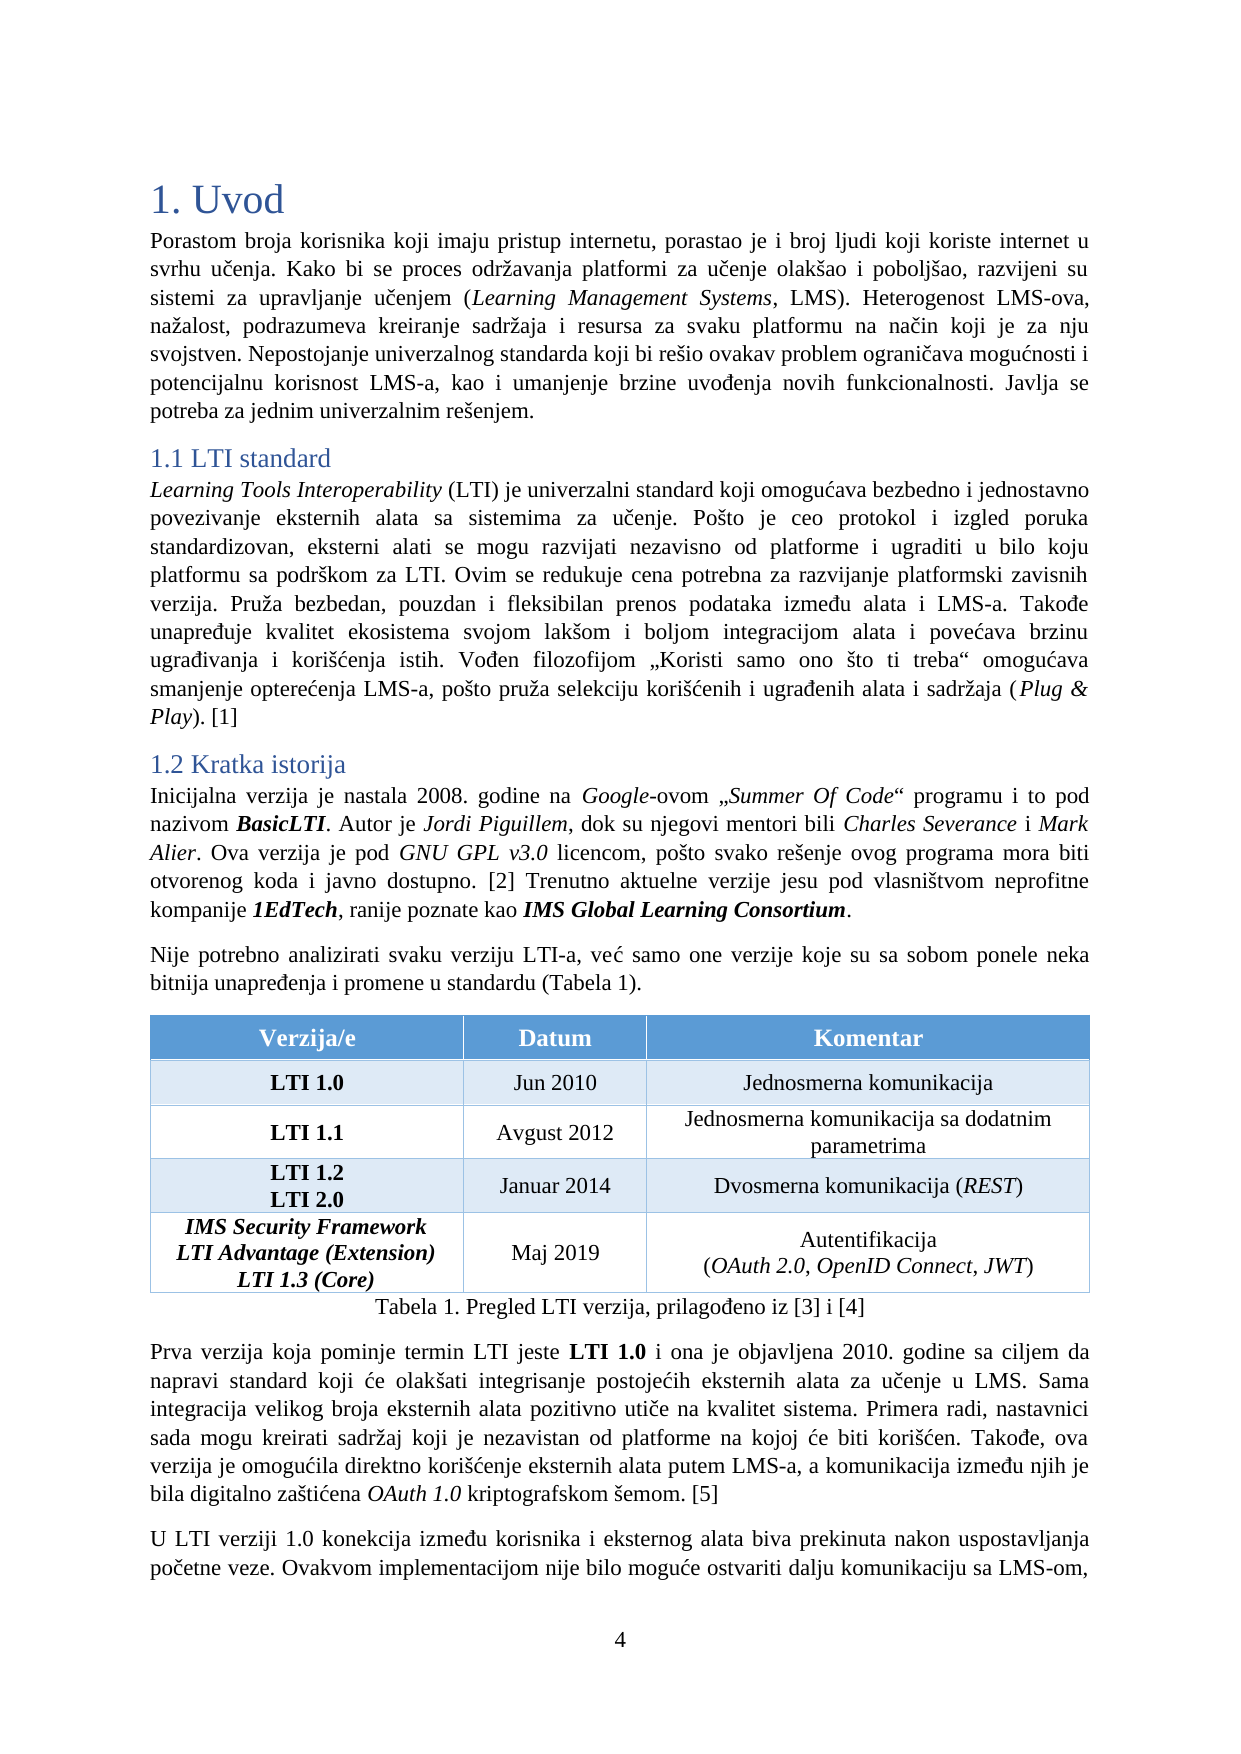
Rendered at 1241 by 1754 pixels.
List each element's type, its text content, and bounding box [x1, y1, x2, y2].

table_header Datum [464, 1016, 646, 1059]
text Tabela 1. Pregled LTI verzija, prilagođeno iz [3] i [4] [150, 1293, 1090, 1319]
text Porastom broja korisnika koji imaju pristup internetu, porastao je i broj ljudi koji koriste internet u svrhu učenja. Kako bi se proces održavanja platformi za učenje olakšao i poboljšao, razvijeni su sistemi za upravljanje učenjem (Learning Management Systems, LMS). Heterogenost LMS-ova, nažalost, podrazumeva kreiranje sadržaja i resursa za svaku platformu na način koji je za nju svojstven. Nepostojanje univerzalnog standarda koji bi rešio ovakav problem ograničava mogućnosti i potencijalnu korisnost LMS-a, kao i umanjenje brzine uvođenja novih funkcionalnosti. Javlja se potreba za jednim univerzalnim rešenjem. [150, 227, 1090, 424]
table_cell Maj 2019 [464, 1213, 646, 1292]
subtitle 1.2 Kratka istorija [150, 748, 1090, 780]
table_cell Jun 2010 [464, 1061, 646, 1104]
table_cell LTI 1.1 [151, 1106, 463, 1158]
table_header Verzija/e [151, 1016, 463, 1059]
subtitle 1.1 LTI standard [150, 442, 1090, 473]
text Nije potrebno analizirati svaku verziju LTI-a, već samo one verzije koje su sa sobom ponele neka bitnija unapređenja i promene u standardu (Tabela 1). [150, 941, 1090, 996]
table_cell IMS Security Framework LTI Advantage (Extension) LTI 1.3 (Core) [151, 1213, 463, 1292]
text Prva verzija koja pominje termin LTI jeste LTI 1.0 i ona je objavljena 2010. godine sa ciljem da napravi standard koji će olakšati integrisanje postojećih eksternih alata za učenje u LMS. Sama integracija velikog broja eksternih alata pozitivno utiče na kvalitet sistema. Primera radi, nastavnici sada mogu kreirati sadržaj koji je nezavistan od platforme na kojoj će biti korišćen. Takođe, ova verzija je omogućila direktno korišćenje eksternih alata putem LMS-a, a komunikacija između njih je bila digitalno zaštićena OAuth 1.0 kriptografskom šemom. [5] [150, 1338, 1090, 1507]
table_cell LTI 1.2 LTI 2.0 [151, 1159, 463, 1212]
table_cell Januar 2014 [464, 1159, 646, 1212]
table_cell LTI 1.0 [151, 1061, 463, 1104]
subtitle 1. Uvod [150, 175, 1090, 223]
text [150, 1526, 1090, 1580]
table_cell Autentifikacija (OAuth 2.0, OpenID Connect, JWT) [647, 1213, 1089, 1292]
table_cell Dvosmerna komunikacija (REST) [647, 1159, 1089, 1212]
table_header Komentar [647, 1016, 1089, 1059]
table_cell Avgust 2012 [464, 1106, 646, 1158]
table_cell Jednosmerna komunikacija sa dodatnim parametrima [647, 1106, 1089, 1158]
text Learning Tools Interoperability (LTI) je univerzalni standard koji omogućava bezbedno i jednostavno povezivanje eksternih alata sa sistemima za učenje. Pošto je ceo protokol i izgled poruka standardizovan, eksterni alati se mogu razvijati nezavisno od platforme i ugraditi u bilo koju platformu sa podrškom za LTI. Ovim se redukuje cena potrebna za razvijanje platformski zavisnih verzija. Pruža bezbedan, pouzdan i fleksibilan prenos podataka između alata i LMS-a. Takođe unapređuje kvalitet ekosistema svojom lakšom i boljom integracijom alata i povećava brzinu ugrađivanja i korišćenja istih. Vođen filozofijom „Koristi samo ono što ti treba“ omogućava smanjenje opterećenja LMS-a, pošto pruža selekciju korišćenih i ugrađenih alata i sadržaja (Plug & Play). [1] [150, 476, 1090, 730]
text Inicijalna verzija je nastala 2008. godine na Google-ovom „Summer Of Code“ programu i to pod nazivom BasicLTI. Autor je Jordi Piguillem, dok su njegovi mentori bili Charles Severance i Mark Alier. Ova verzija je pod GNU GPL v3.0 licencom, pošto svako rešenje ovog programa mora biti otvorenog koda i javno dostupno. [2] Trenutno aktuelne verzije jesu pod vlasništvom neprofitne kompanije 1EdTech, ranije poznate kao IMS Global Learning Consortium. [150, 782, 1090, 922]
table_cell Jednosmerna komunikacija [647, 1061, 1089, 1104]
